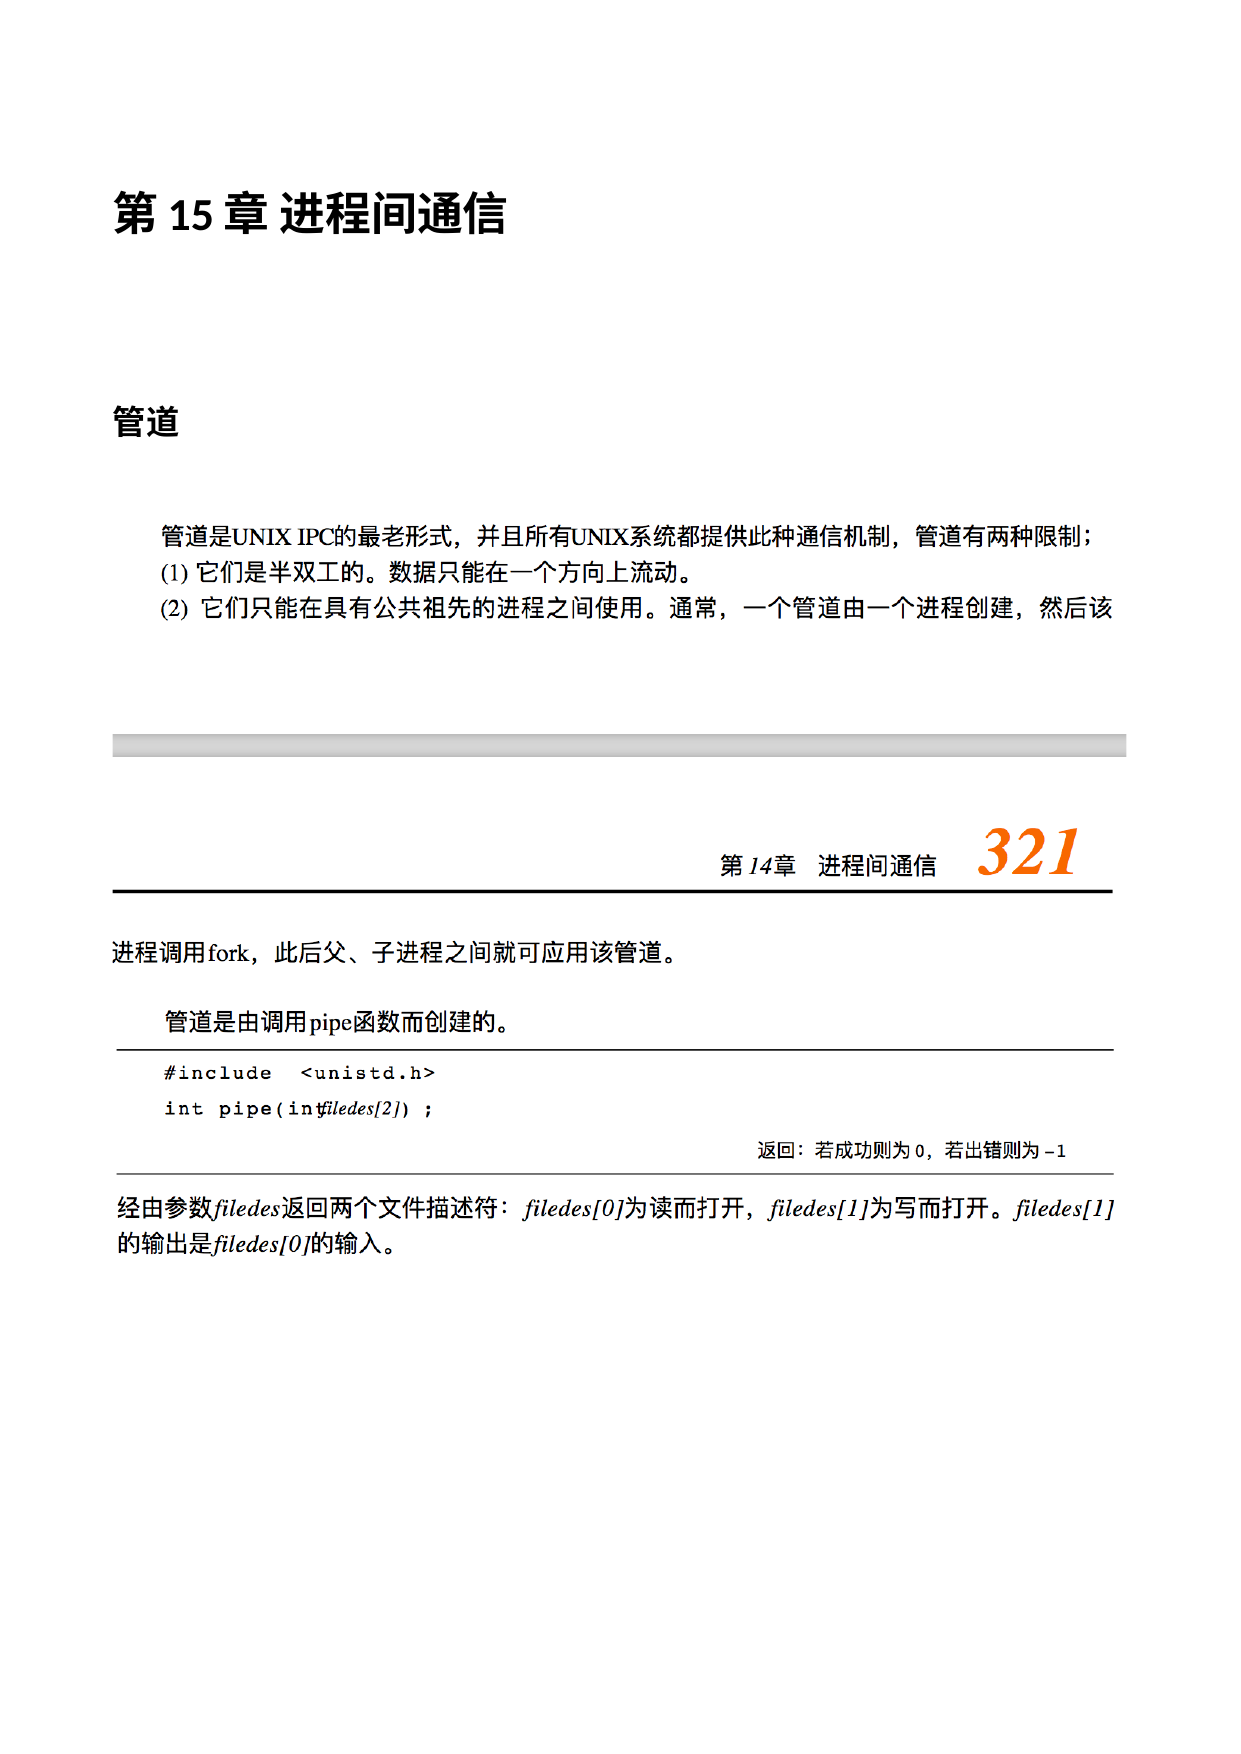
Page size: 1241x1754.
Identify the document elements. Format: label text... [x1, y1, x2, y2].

subtitle 管道 [112, 387, 1128, 452]
picture [112, 514, 1127, 969]
subtitle 第15章 进程间通信 [112, 162, 1128, 259]
picture [112, 1002, 1129, 1259]
